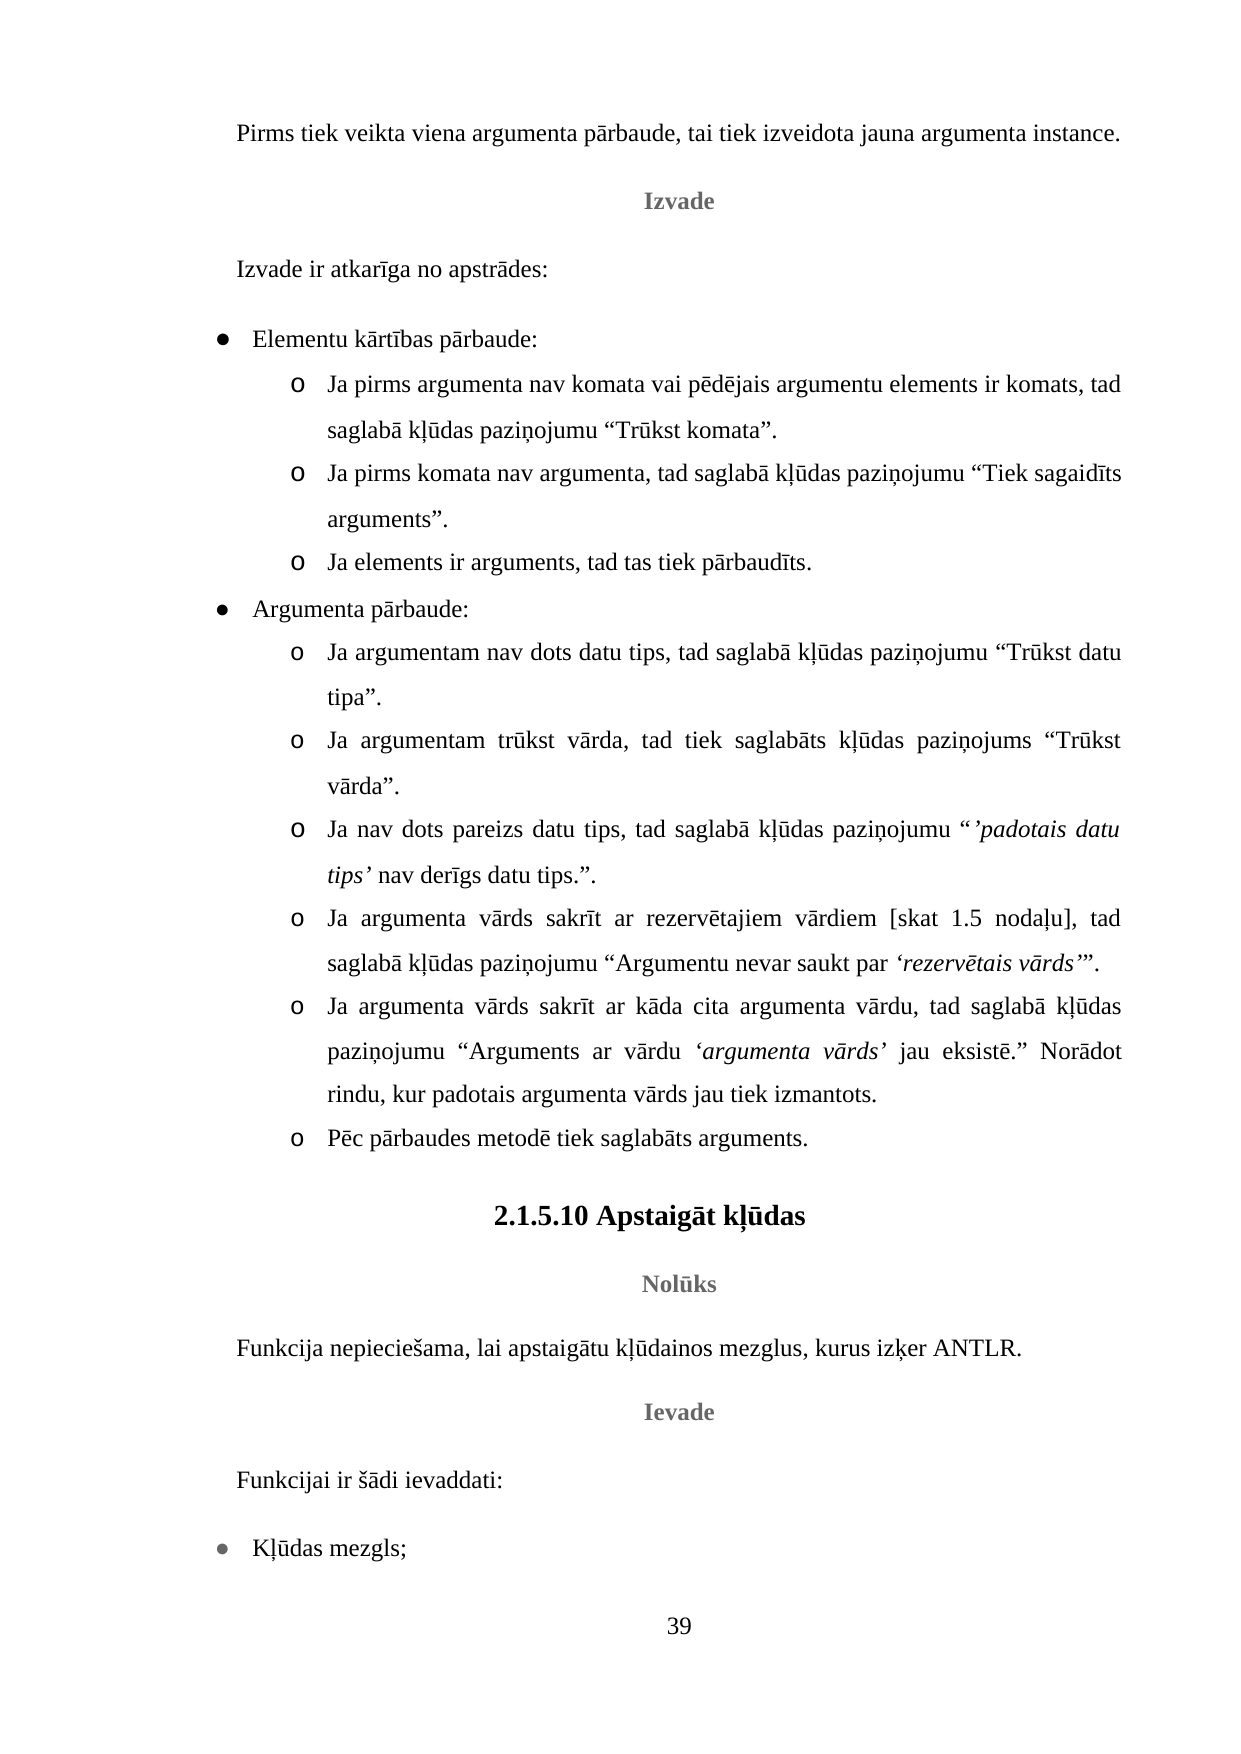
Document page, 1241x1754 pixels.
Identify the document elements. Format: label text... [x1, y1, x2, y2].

text Nolūks [177, 1269, 1122, 1298]
list Ja argumentam trūkst vārda, tad tiek saglabāts kļūdas paziņojums “Trūkst vārda”. [289, 726, 1122, 799]
list Argumenta pārbaude: [214, 594, 1122, 623]
subtitle 2.1.5.10 Apstaigāt kļūdas [177, 1198, 1122, 1232]
list Ja pirms komata nav argumenta, tad saglabā kļūdas paziņojumu “Tiek sagaidīts arguments”. [289, 458, 1122, 533]
text Pirms tiek veikta viena argumenta pārbaude, tai tiek izveidota jauna argumenta instance. [177, 118, 1122, 147]
text Ievade [177, 1397, 1122, 1426]
list Ja elements ir arguments, tad tas tiek pārbaudīts. [289, 547, 1122, 578]
list Pēc pārbaudes metodē tiek saglabāts arguments. [289, 1123, 1122, 1153]
list Ja pirms argumenta nav komata vai pēdējais argumentu elements ir komats, tad saglabā kļūdas paziņojumu “Trūkst komata”. [289, 369, 1122, 444]
list Kļūdas mezgls; [214, 1533, 1122, 1562]
text Izvade [177, 186, 1122, 215]
list Ja nav dots pareizs datu tips, tad saglabā kļūdas paziņojumu “’padotais datu tips’ nav derīgs datu tips.”. [289, 814, 1122, 888]
list Ja argumenta vārds sakrīt ar kāda cita argumenta vārdu, tad saglabā kļūdas paziņojumu “Arguments ar vārdu ‘argumenta vārds’ jau eksistē.” Norādot rindu, kur padotais argumenta vārds jau tiek izmantots. [289, 991, 1122, 1108]
text Izvade ir atkarīga no apstrādes: [177, 254, 1122, 283]
list Ja argumentam nav dots datu tips, tad saglabā kļūdas paziņojumu “Trūkst datu tipa”. [289, 637, 1122, 711]
text Funkcijai ir šādi ievaddati: [177, 1465, 1122, 1494]
list Ja argumenta vārds sakrīt ar rezervētajiem vārdiem [skat 1.5 nodaļu], tad saglabā kļūdas paziņojumu “Argumentu nevar saukt par ‘rezervētais vārds’”. [290, 903, 1122, 977]
text Funkcija nepieciešama, lai apstaigātu kļūdainos mezglus, kurus izķer ANTLR. [177, 1333, 1122, 1362]
list Elementu kārtības pārbaude: [214, 322, 1122, 353]
